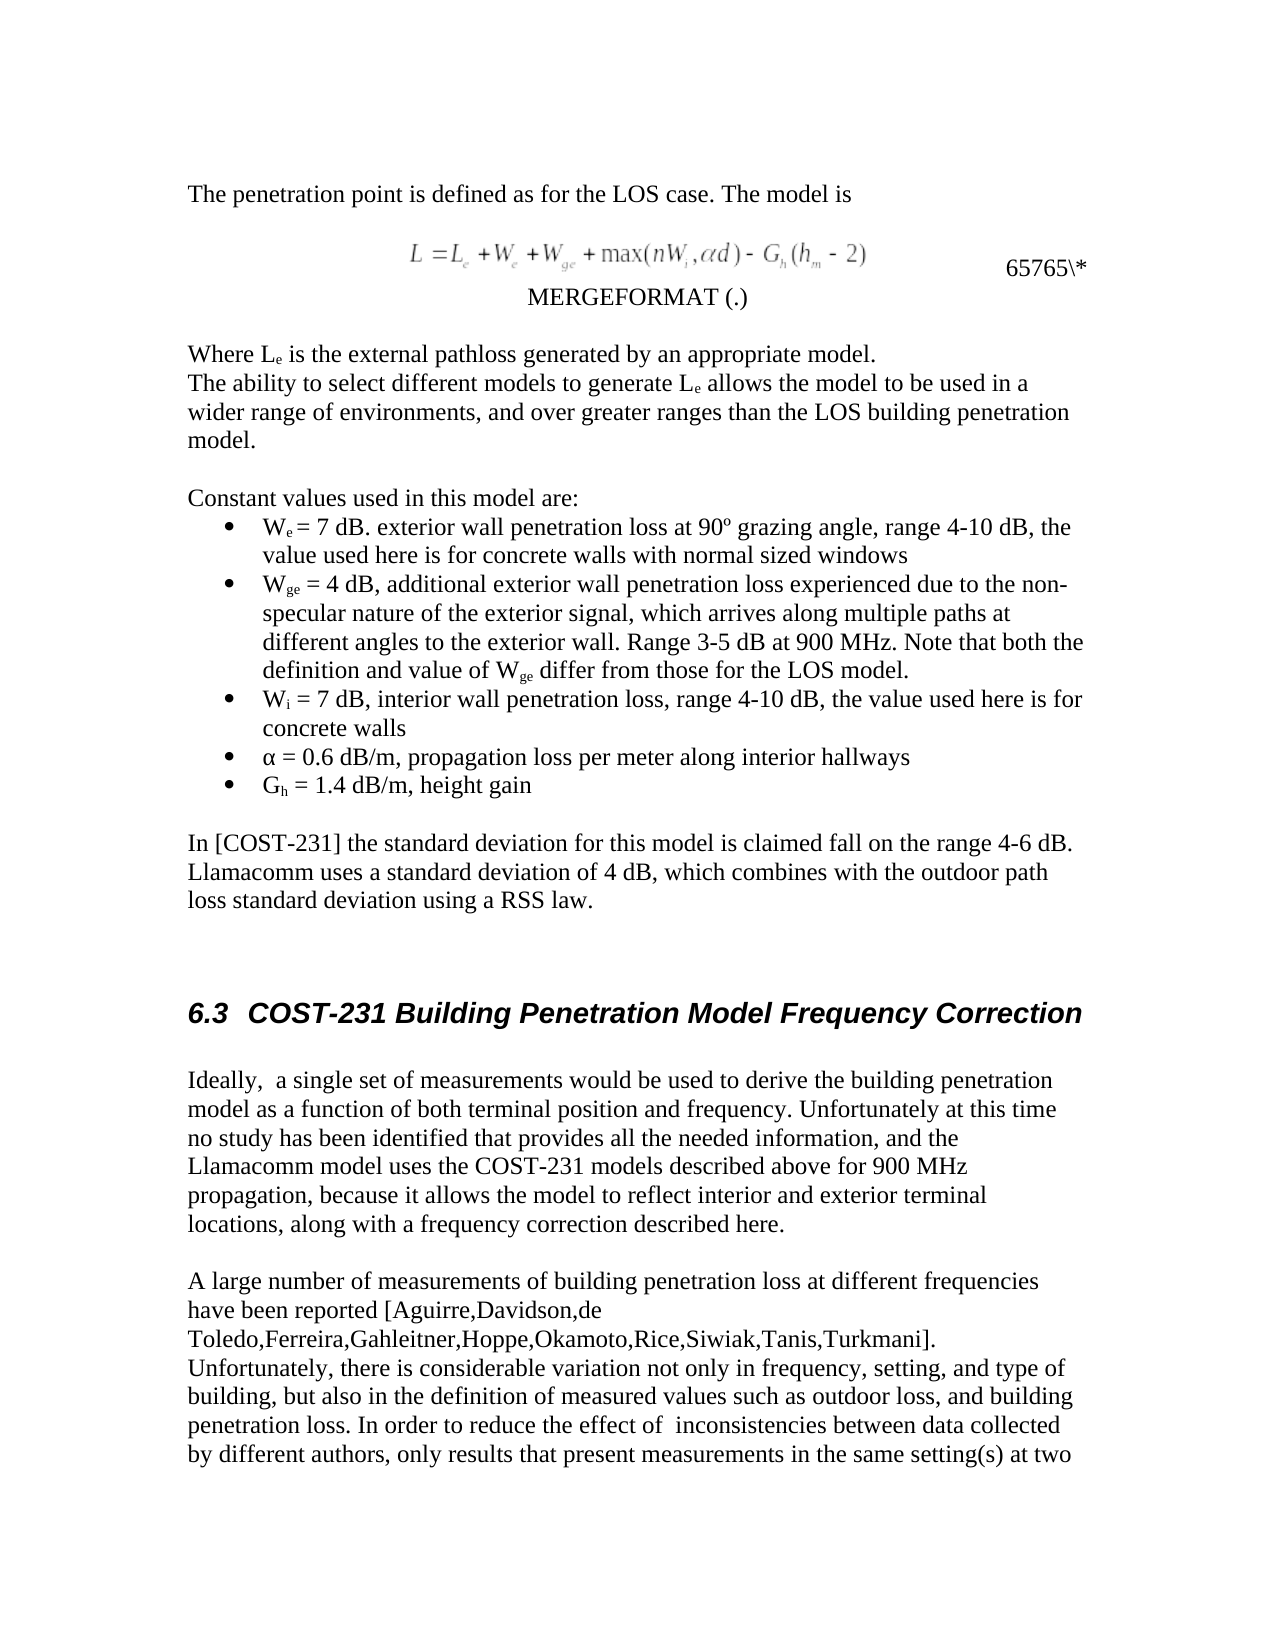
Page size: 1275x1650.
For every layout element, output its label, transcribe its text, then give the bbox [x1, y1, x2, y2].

list Gh = 1.4 dB/m, height gain [225, 770, 1087, 799]
list α = 0.6 dB/m, propagation loss per meter along interior hallways [225, 742, 1087, 770]
text In [COST-231] the standard deviation for this model is claimed fall on the range 4-6 dB. Llamacomm uses a standard deviation of 4 dB, which combines with the outdoor path loss standard deviation using a RSS law. [187, 828, 1087, 914]
text Ideally, a single set of measurements would be used to derive the building penetration model as a function of both terminal position and frequency. Unfortunately at this time no study has been identified that provides all the needed information, and the Llamacomm model uses the COST-231 models described above for 900 MHz propagation, because it allows the model to reflect interior and exterior terminal locations, along with a frequency correction described here. [187, 1065, 1087, 1238]
list Wi = 7 dB, interior wall penetration loss, range 4-10 dB, the value used here is for concrete walls [225, 684, 1087, 742]
text The penetration point is defined as for the LOS case. The model is [187, 179, 1087, 207]
list Wge = 4 dB, additional exterior wall penetration loss experienced due to the non-specular nature of the exterior signal, which arrives along multiple paths at different angles to the exterior wall. Range 3-5 dB at 900 MHz. Note that both the definition and value of Wge differ from those for the LOS model. [225, 569, 1087, 684]
list We = 7 dB. exterior wall penetration loss at 90º grazing angle, range 4-10 dB, the value used here is for concrete walls with normal sized windows [225, 512, 1087, 569]
subtitle COST-231 Building Penetration Model Frequency Correction [187, 997, 1087, 1030]
text Constant values used in this model are: [187, 483, 1087, 512]
text Where Le is the external pathloss generated by an appropriate model. [187, 339, 1087, 368]
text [187, 1266, 1087, 1468]
text The ability to select different models to generate Le allows the model to be used in a wider range of environments, and over greater ranges than the LOS building penetration model. [187, 368, 1087, 454]
